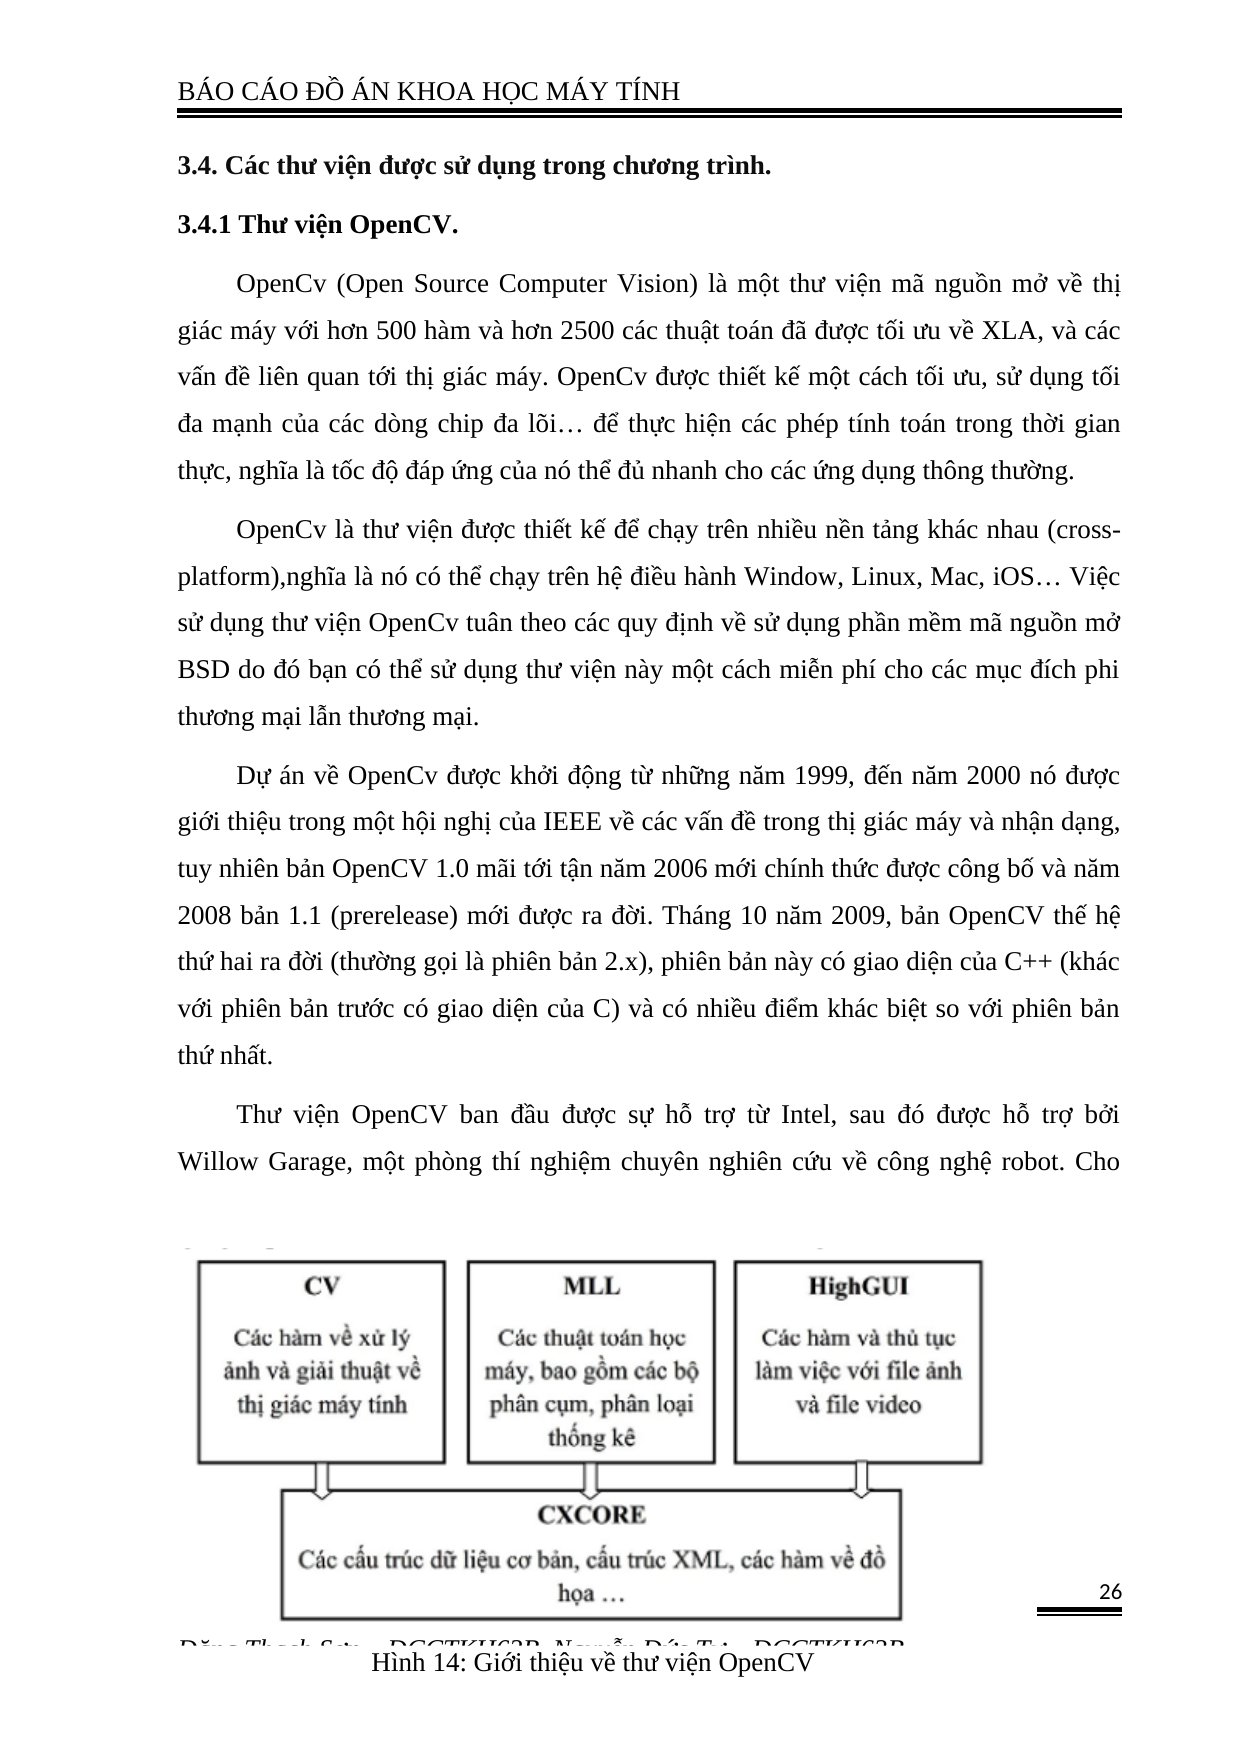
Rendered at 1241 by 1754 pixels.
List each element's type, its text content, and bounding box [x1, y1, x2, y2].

text OpenCv là thư viện được thiết kế để chạy trên nhiều nền tảng khác nhau (cross-platform),nghĩa là nó có thể chạy trên hệ điều hành Window, Linux, Mac, iOS… Việc sử dụng thư viện OpenCv tuân theo các quy định về sử dụng phần mềm mã nguồn mở BSD do đó bạn có thể sử dụng thư viện này một cách miễn phí cho các mục đích phi thương mại lẫn thương mại. [177, 513, 1122, 731]
subtitle 3.4.1 Thư viện OpenCV. [177, 208, 1122, 239]
text Dự án về OpenCv được khởi động từ những năm 1999, đến năm 2000 nó được giới thiệu trong một hội nghị của IEEE về các vấn đề trong thị giác máy và nhận dạng, tuy nhiên bản OpenCV 1.0 mãi tới tận năm 2006 mới chính thức được công bố và năm 2008 bản 1.1 (prerelease) mới được ra đời. Tháng 10 năm 2009, bản OpenCV thế hệ thứ hai ra đời (thường gọi là phiên bản 2.x), phiên bản này có giao diện của C++ (khác với phiên bản trước có giao diện của C) và có nhiều điểm khác biệt so với phiên bản thứ nhất. [177, 759, 1122, 1070]
picture [148, 1248, 1037, 1637]
text Thư viện OpenCV ban đầu được sự hỗ trợ từ Intel, sau đó được hỗ trợ bởi Willow Garage, một phòng thí nghiệm chuyên nghiên cứu về công nghệ robot. Cho đến nay, OpenCV vẫn là thư viện mở, được phát triển bởi nguồn quỹ không lợi nhuận (none-profit foundation) và được sự hưởng ứng rất lớn của cộng đồng. [177, 1098, 1122, 1176]
text OpenCv (Open Source Computer Vision) là một thư viện mã nguồn mở về thị giác máy với hơn 500 hàm và hơn 2500 các thuật toán đã được tối ưu về XLA, và các vấn đề liên quan tới thị giác máy. OpenCv được thiết kế một cách tối ưu, sử dụng tối đa mạnh của các dòng chip đa lõi… để thực hiện các phép tính toán trong thời gian thực, nghĩa là tốc độ đáp ứng của nó thể đủ nhanh cho các ứng dụng thông thường. [177, 267, 1122, 485]
subtitle 3.4. Các thư viện được sử dụng trong chương trình. [177, 149, 1122, 180]
